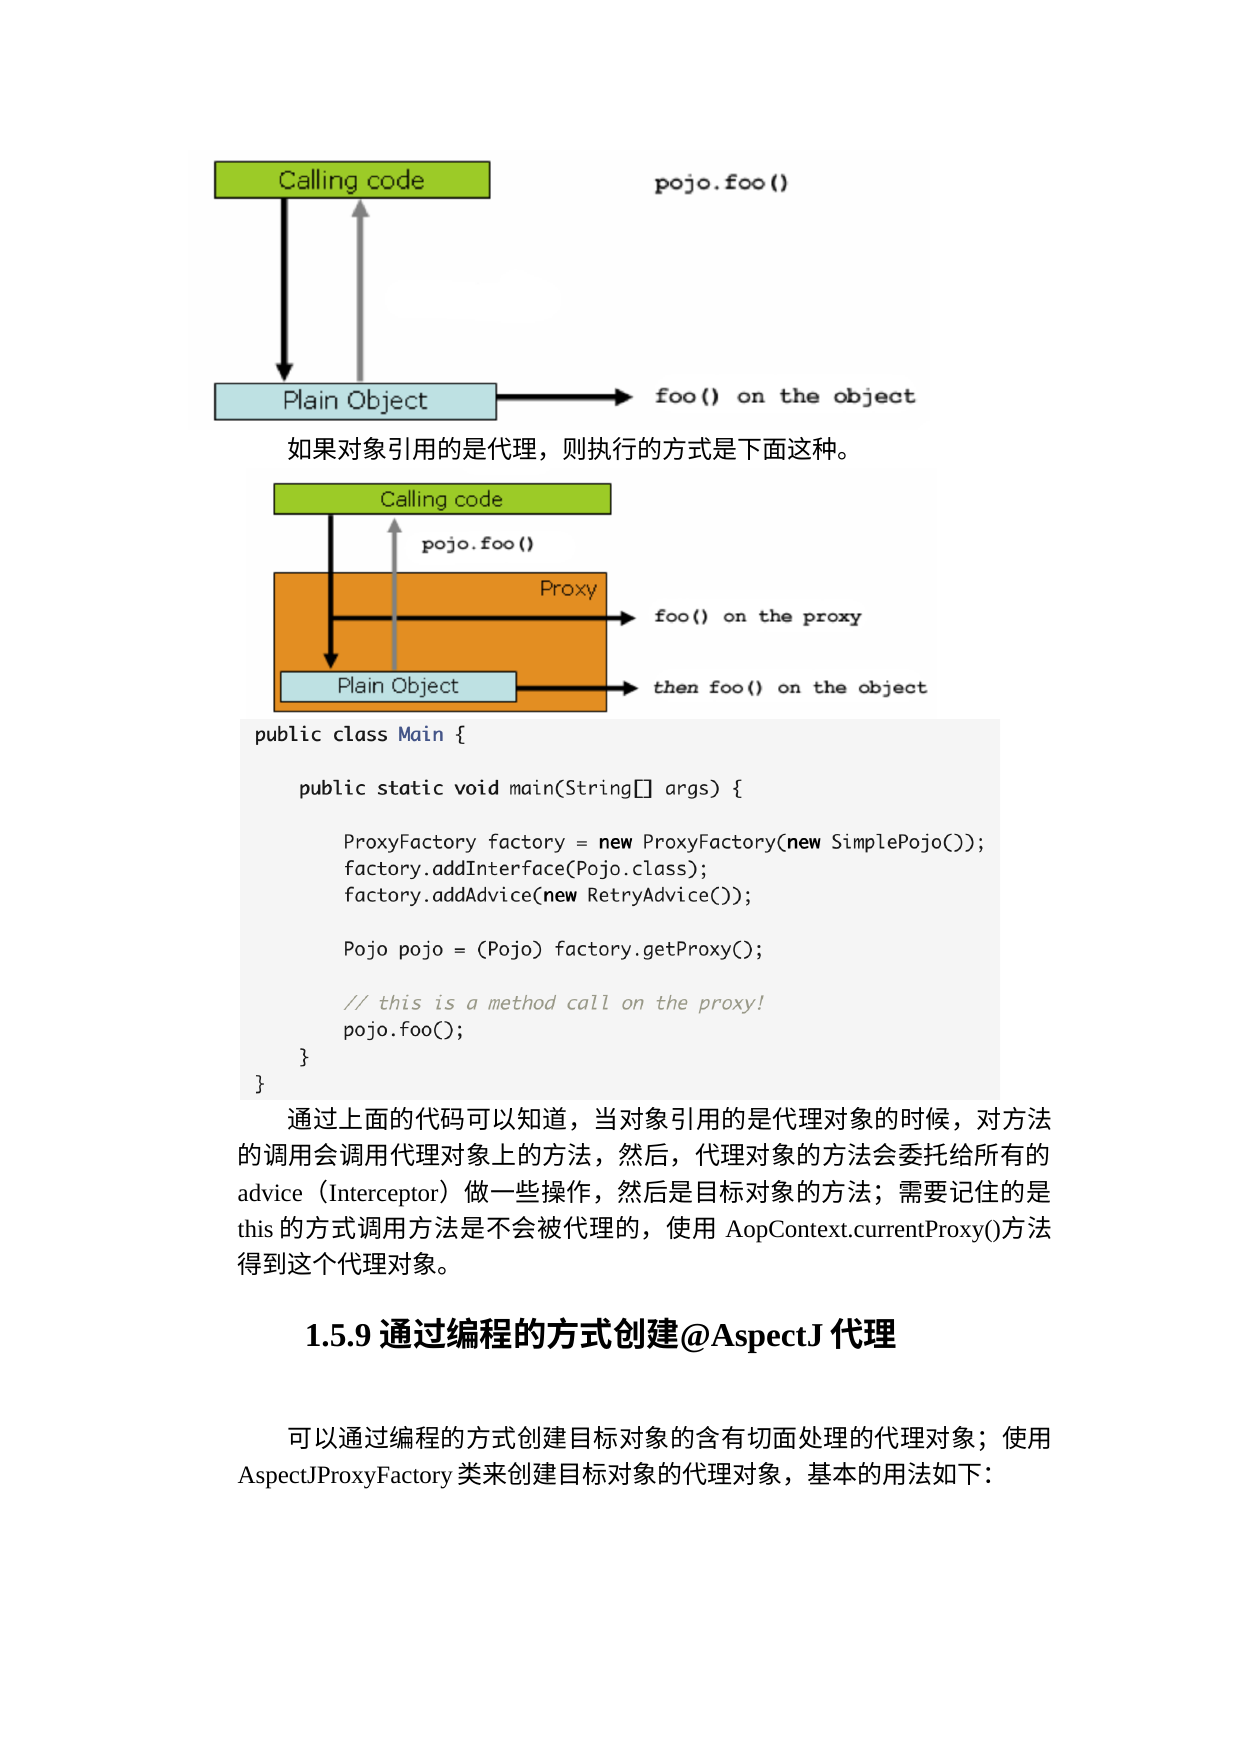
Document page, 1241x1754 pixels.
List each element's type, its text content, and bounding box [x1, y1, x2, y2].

subtitle 1.5.9 通过编程的方式创建@AspectJ代理 [237, 1308, 1053, 1356]
text 可以通过编程的方式创建目标对象的含有切面处理的代理对象；使用AspectJProxyFactory类来创建目标对象的代理对象，基本的用法如下： [237, 1418, 1053, 1491]
text 通过上面的代码可以知道，当对象引用的是代理对象的时候，对方法的调用会调用代理对象上的方法，然后，代理对象的方法会委托给所有的advice（Interceptor）做一些操作，然后是目标对象的方法；需要记住的是this的方式调用方法是不会被代理的，使用AopContext.currentProxy()方法得到这个代理对象。 [237, 1099, 1053, 1281]
text 如果对象引用的是代理，则执行的方式是下面这种。 [237, 430, 1053, 466]
picture [187, 150, 1053, 430]
picture [240, 465, 1001, 1100]
